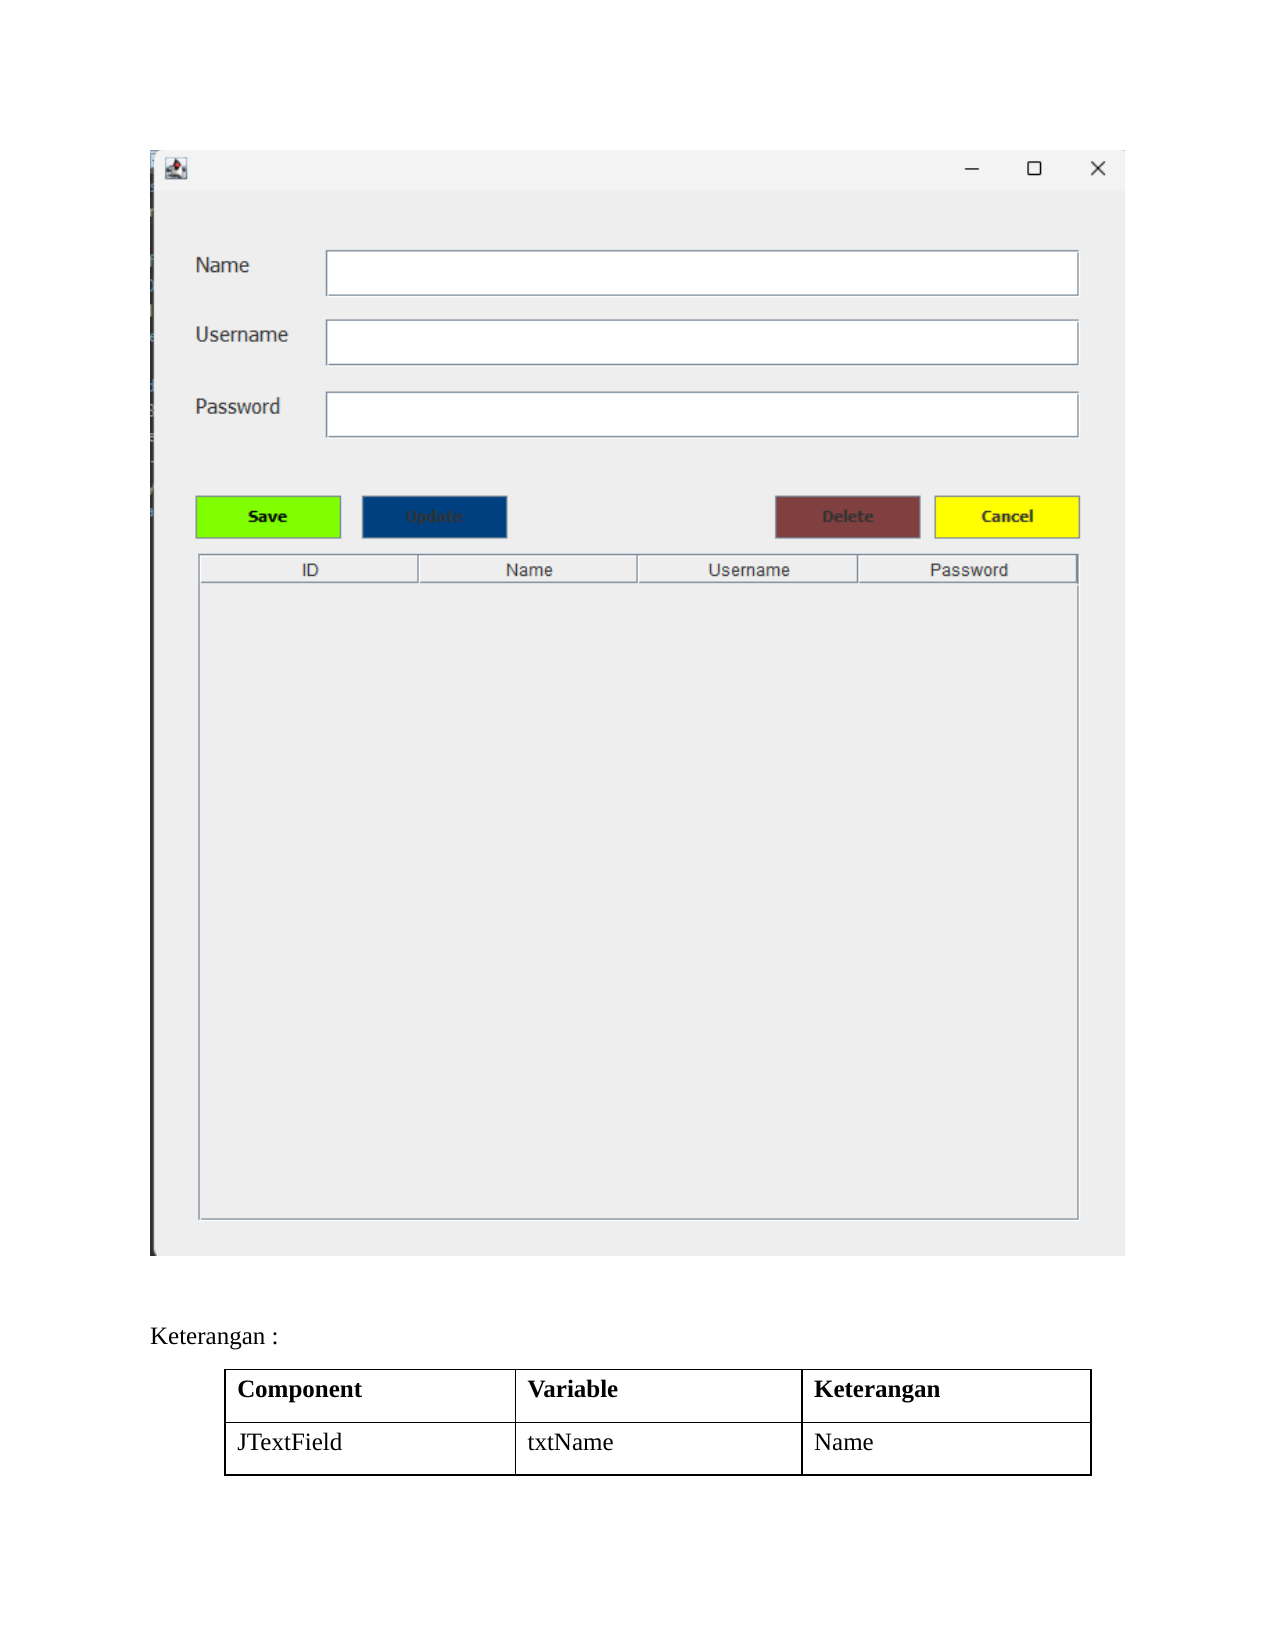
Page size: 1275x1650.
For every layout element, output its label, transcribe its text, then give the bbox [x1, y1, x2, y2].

table_cell JTextField [226, 1423, 515, 1474]
text Keterangan : [150, 1321, 1125, 1350]
table_header Variable [516, 1370, 801, 1422]
picture [150, 150, 1125, 1256]
table_header Component [226, 1370, 515, 1422]
table_cell Name [803, 1423, 1090, 1474]
table_cell txtName [516, 1423, 801, 1474]
table_header Keterangan [803, 1370, 1090, 1422]
